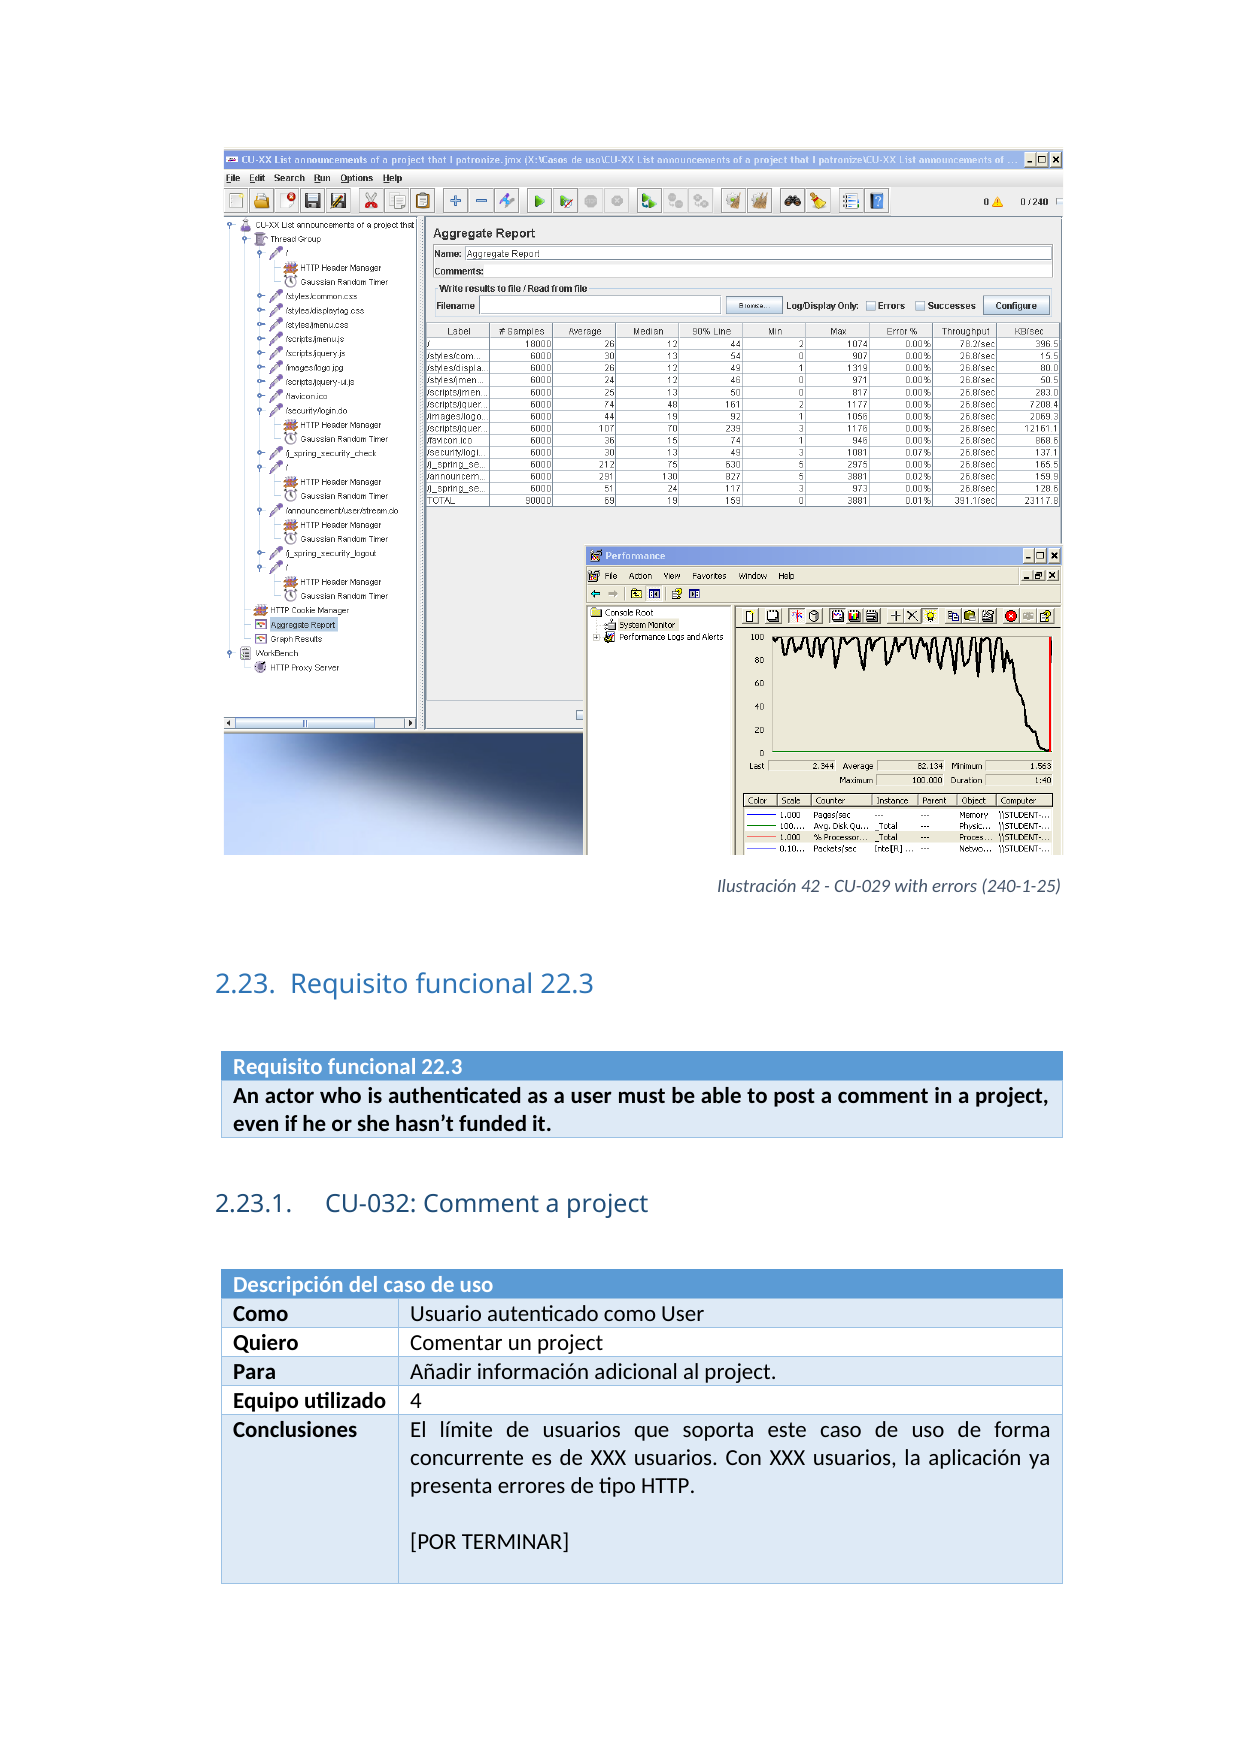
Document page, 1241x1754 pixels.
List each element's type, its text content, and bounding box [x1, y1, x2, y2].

table_cell 4 [399, 1386, 1062, 1414]
subtitle CU-032: Comment a project [215, 1185, 1063, 1219]
subtitle Requisito funcional 22.3 [215, 964, 1063, 1001]
text Ilustración 42 - CU-029 with errors (240-1-25) [177, 874, 1063, 897]
table_cell Como [222, 1299, 398, 1327]
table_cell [399, 1415, 1062, 1583]
table_header Requisito funcional 22.3 [222, 1052, 1062, 1080]
table_cell Para [222, 1357, 398, 1385]
table_cell Añadir información adicional al project. [399, 1357, 1062, 1385]
table_cell An actor who is authenticated as a user must be able to post a comment in a project, even if he or she hasn’t funded it. [222, 1081, 1062, 1137]
table_cell Conclusiones [222, 1415, 398, 1583]
table_cell Usuario autenticado como User [399, 1299, 1062, 1327]
table_cell Quiero [222, 1328, 398, 1356]
picture [223, 147, 1064, 855]
table_cell Equipo utilizado [222, 1386, 398, 1414]
table_cell Comentar un project [399, 1328, 1062, 1356]
table_header Descripción del caso de uso [222, 1270, 1062, 1298]
